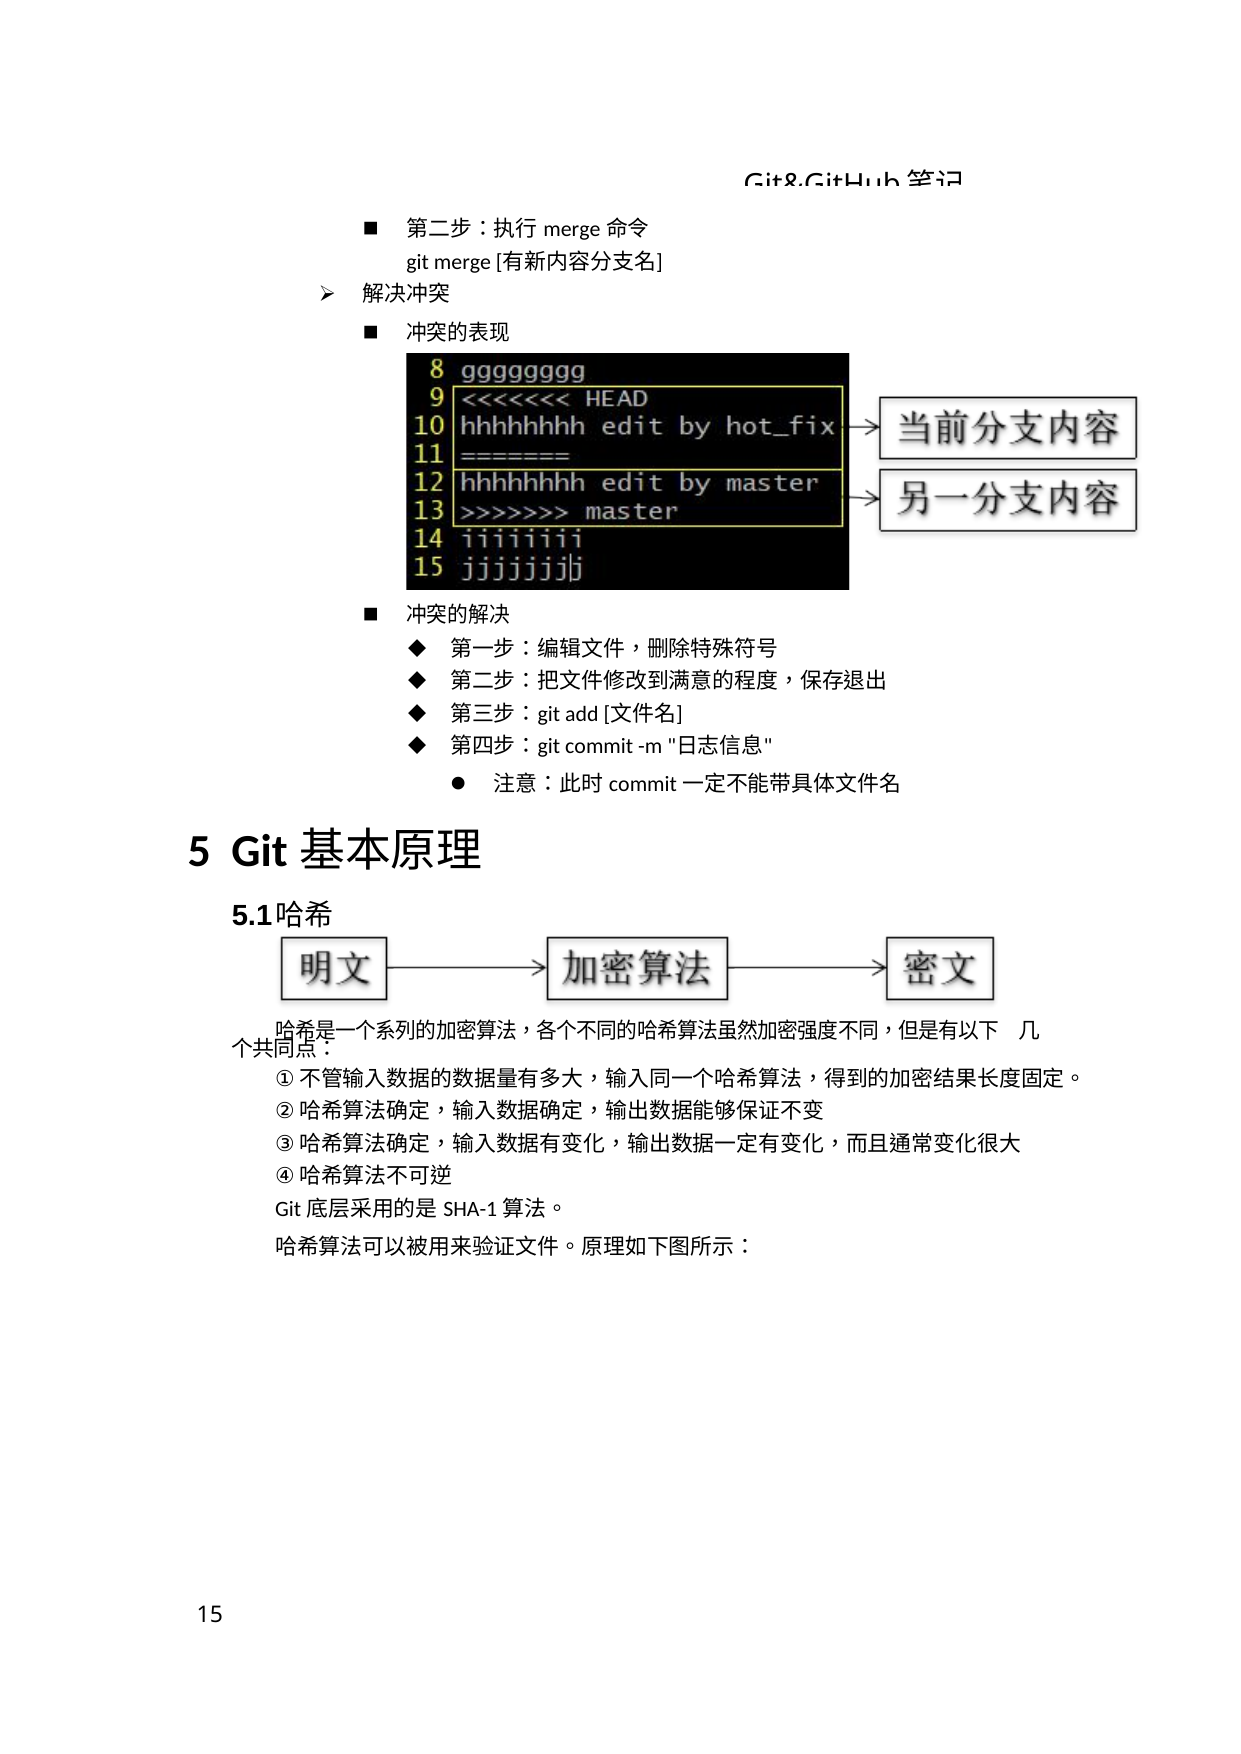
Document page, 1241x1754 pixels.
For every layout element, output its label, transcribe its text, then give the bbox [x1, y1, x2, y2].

list 解决冲突 [319, 276, 1238, 308]
subtitle 哈希 [232, 894, 1238, 933]
text git merge [有新内容分支名] [406, 243, 1238, 276]
text ②哈希算法确定，输入数据确定，输出数据能够保证不变 [275, 1093, 1238, 1125]
list 第三步：git add [文件名] [406, 695, 1238, 728]
text ④哈希算法不可逆 [275, 1158, 1238, 1191]
text Git 底层采用的是 SHA-1 算法。 [275, 1191, 1238, 1223]
list 第二步：执行 merge 命令 [362, 206, 1238, 243]
list Git 基本原理 [187, 817, 1238, 880]
picture [275, 934, 999, 1010]
text ①不管输入数据的数据量有多大，输入同一个哈希算法，得到的加密结果长度固定。 [275, 1063, 1238, 1093]
text ③哈希算法确定，输入数据有变化，输出数据一定有变化，而且通常变化很大 [275, 1125, 1238, 1158]
text 哈希算法可以被用来验证文件。原理如下图所示： [275, 1223, 1238, 1262]
picture [406, 353, 1142, 590]
text 哈希是一个系列的加密算法，各个不同的哈希算法虽然加密强度不同，但是有以下 几个共同点： [231, 1022, 1053, 1063]
list 第二步：把文件修改到满意的程度，保存退出 [406, 663, 1238, 695]
list 冲突的表现 [362, 308, 1238, 348]
list 第四步：git commit -m "日志信息" [406, 728, 1238, 760]
list 第一步：编辑文件，删除特殊符号 [406, 630, 1238, 663]
list 注意：此时 commit 一定不能带具体文件名 [450, 760, 1238, 800]
